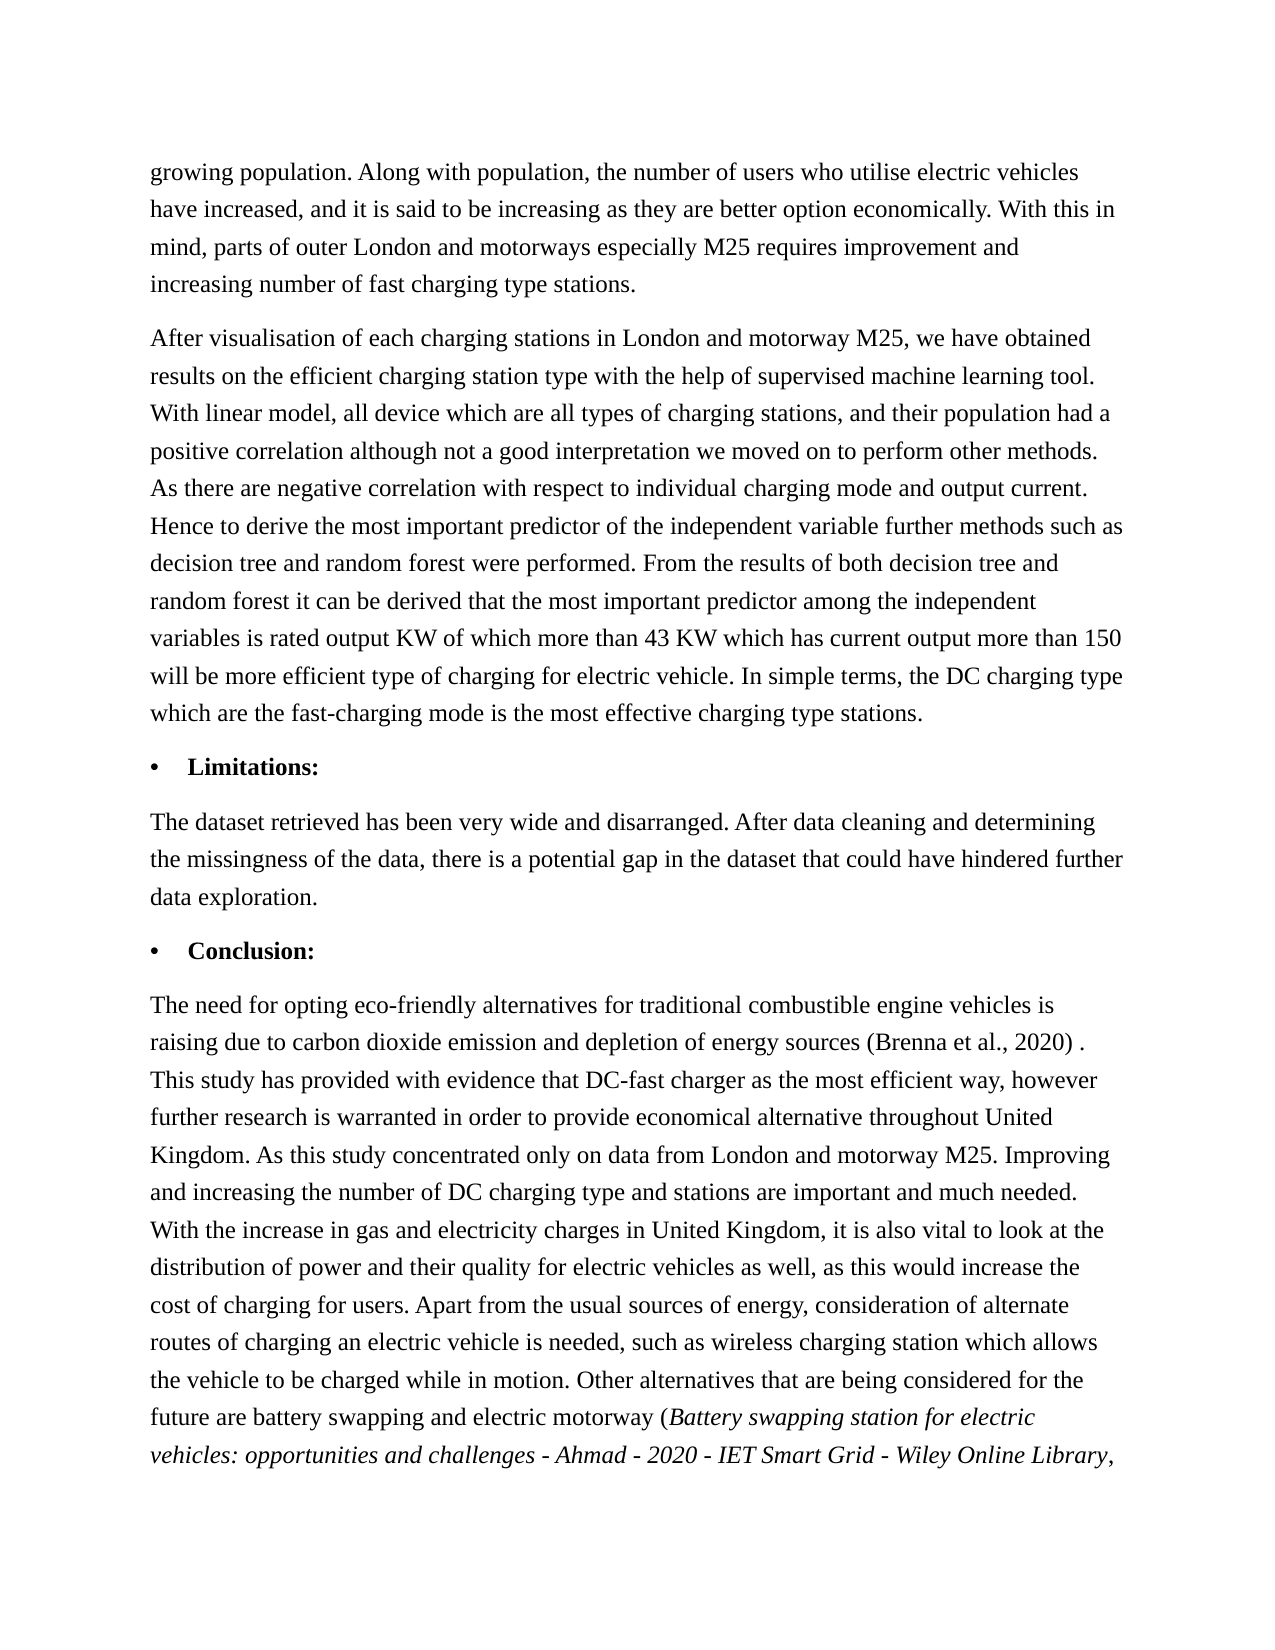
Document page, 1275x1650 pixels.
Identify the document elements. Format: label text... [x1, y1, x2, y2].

list Conclusion: [150, 929, 1125, 967]
list Limitations: [150, 746, 1125, 783]
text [150, 983, 1125, 1471]
text After visualisation of each charging stations in London and motorway M25, we have obtained results on the efficient charging station type with the help of supervised machine learning tool. With linear model, all device which are all types of charging stations, and their population had a positive correlation although not a good interpretation we moved on to perform other methods. As there are negative correlation with respect to individual charging mode and output current. Hence to derive the most important predictor of the independent variable further methods such as decision tree and random forest were performed. From the results of both decision tree and random forest it can be derived that the most important predictor among the independent variables is rated output KW of which more than 43 KW which has current output more than 150 will be more efficient type of charging for electric vehicle. In simple terms, the DC charging type which are the fast-charging mode is the most effective charging type stations. [150, 317, 1125, 729]
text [150, 150, 1125, 300]
text The dataset retrieved has been very wide and disarranged. After data cleaning and determining the missingness of the data, there is a potential gap in the dataset that could have hindered further data exploration. [150, 800, 1125, 912]
